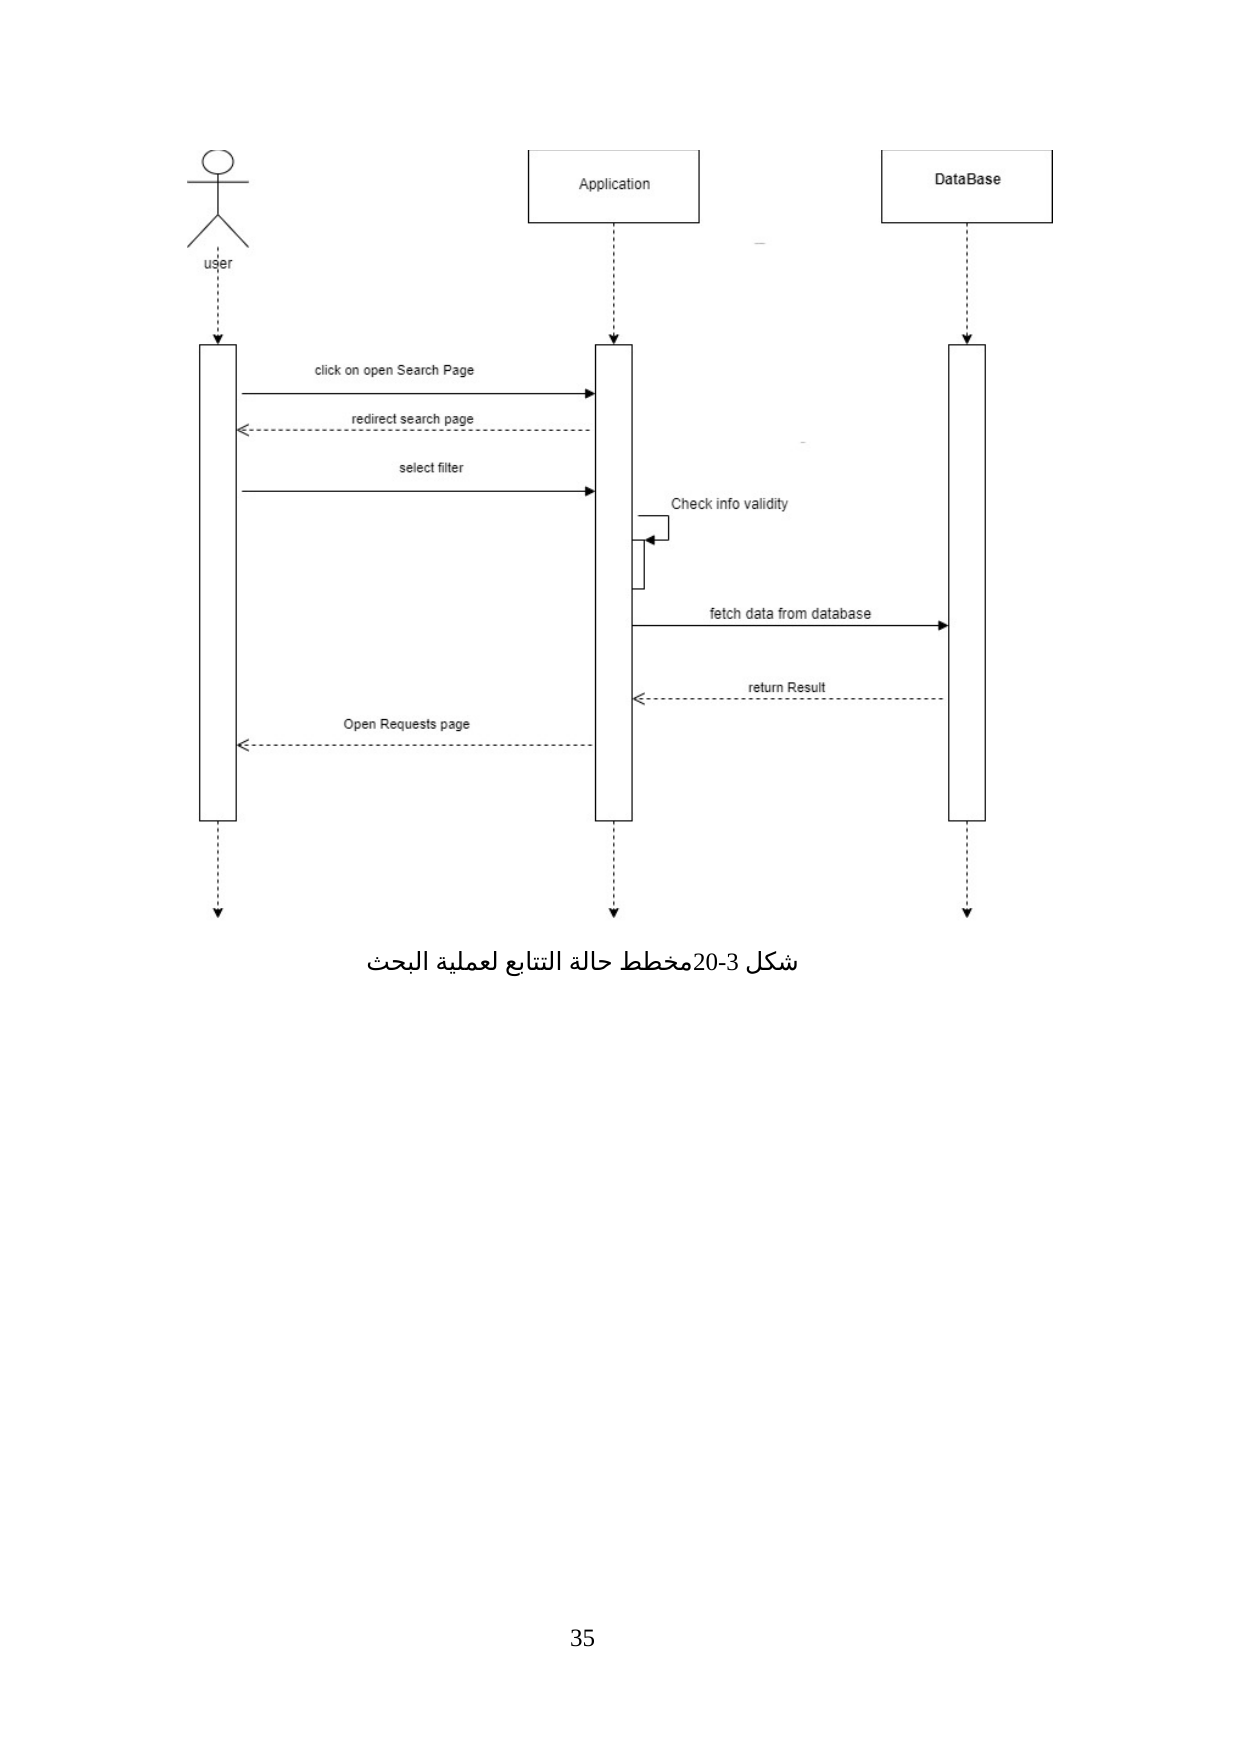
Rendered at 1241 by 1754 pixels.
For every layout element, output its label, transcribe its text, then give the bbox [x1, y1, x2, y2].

picture [187, 150, 1053, 929]
